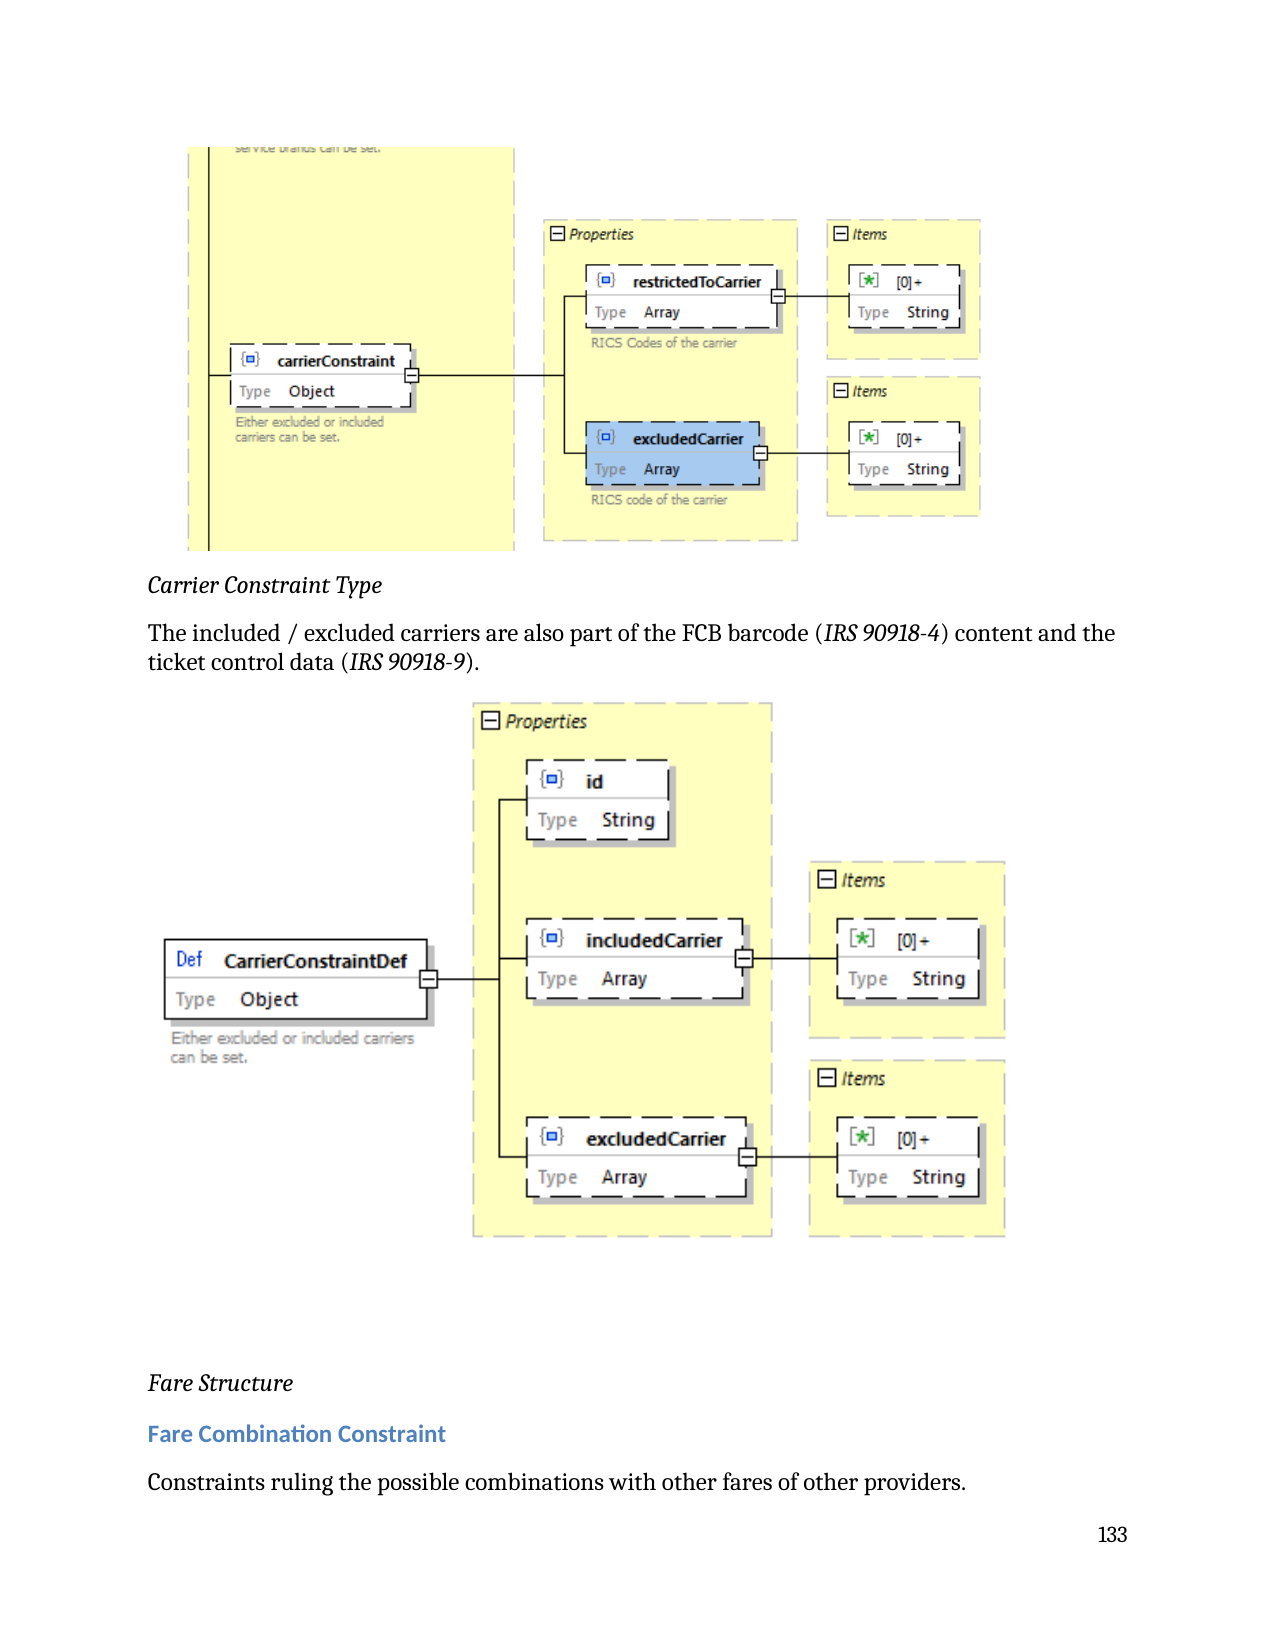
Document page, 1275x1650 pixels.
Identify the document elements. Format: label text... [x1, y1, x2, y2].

text Fare Structure [148, 1369, 1127, 1397]
text The included / excluded carriers are also part of the FCB barcode (IRS 90918-4) content and the ticket control data (IRS 90918-9). [148, 619, 1127, 676]
subtitle Fare Combination Constraint [148, 1418, 1127, 1449]
text Carrier Constraint Type [148, 571, 1127, 600]
text Constraints ruling the possible combinations with other fares of other providers. [148, 1467, 1127, 1496]
picture [147, 147, 1023, 551]
picture [147, 695, 1023, 1348]
